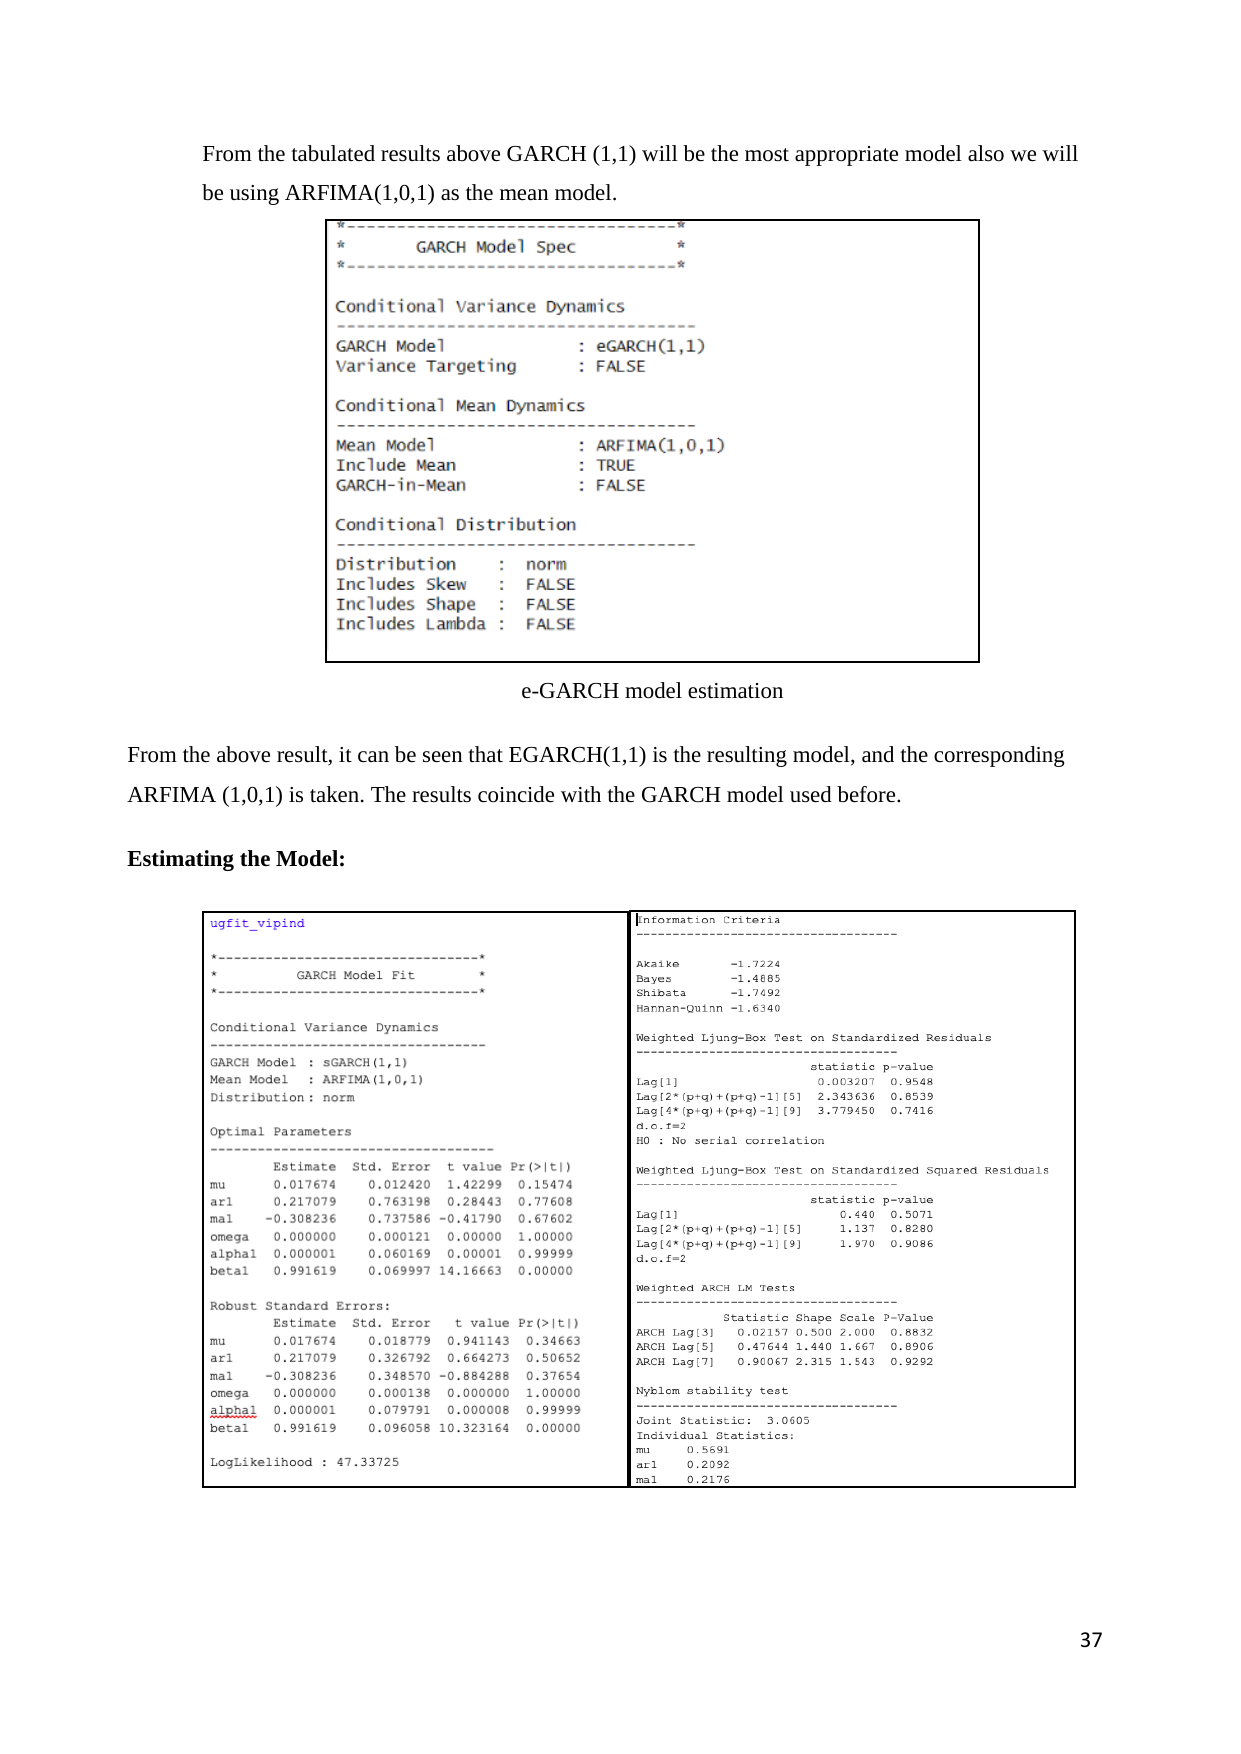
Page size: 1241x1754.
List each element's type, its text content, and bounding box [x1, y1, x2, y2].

text From the above result, it can be seen that EGARCH(1,1) is the resulting model, and the corresponding ARFIMA (1,0,1) is taken. The results coincide with the GARCH model used before. [127, 742, 1103, 807]
text Estimating the Model: [127, 846, 1103, 872]
picture [631, 912, 1074, 1486]
picture [204, 913, 627, 1486]
text e-GARCH model estimation [202, 677, 1103, 703]
picture [327, 221, 978, 661]
text From the tabulated results above GARCH (1,1) will be the most appropriate model also we will be using ARFIMA(1,0,1) as the mean model. [202, 139, 1103, 205]
